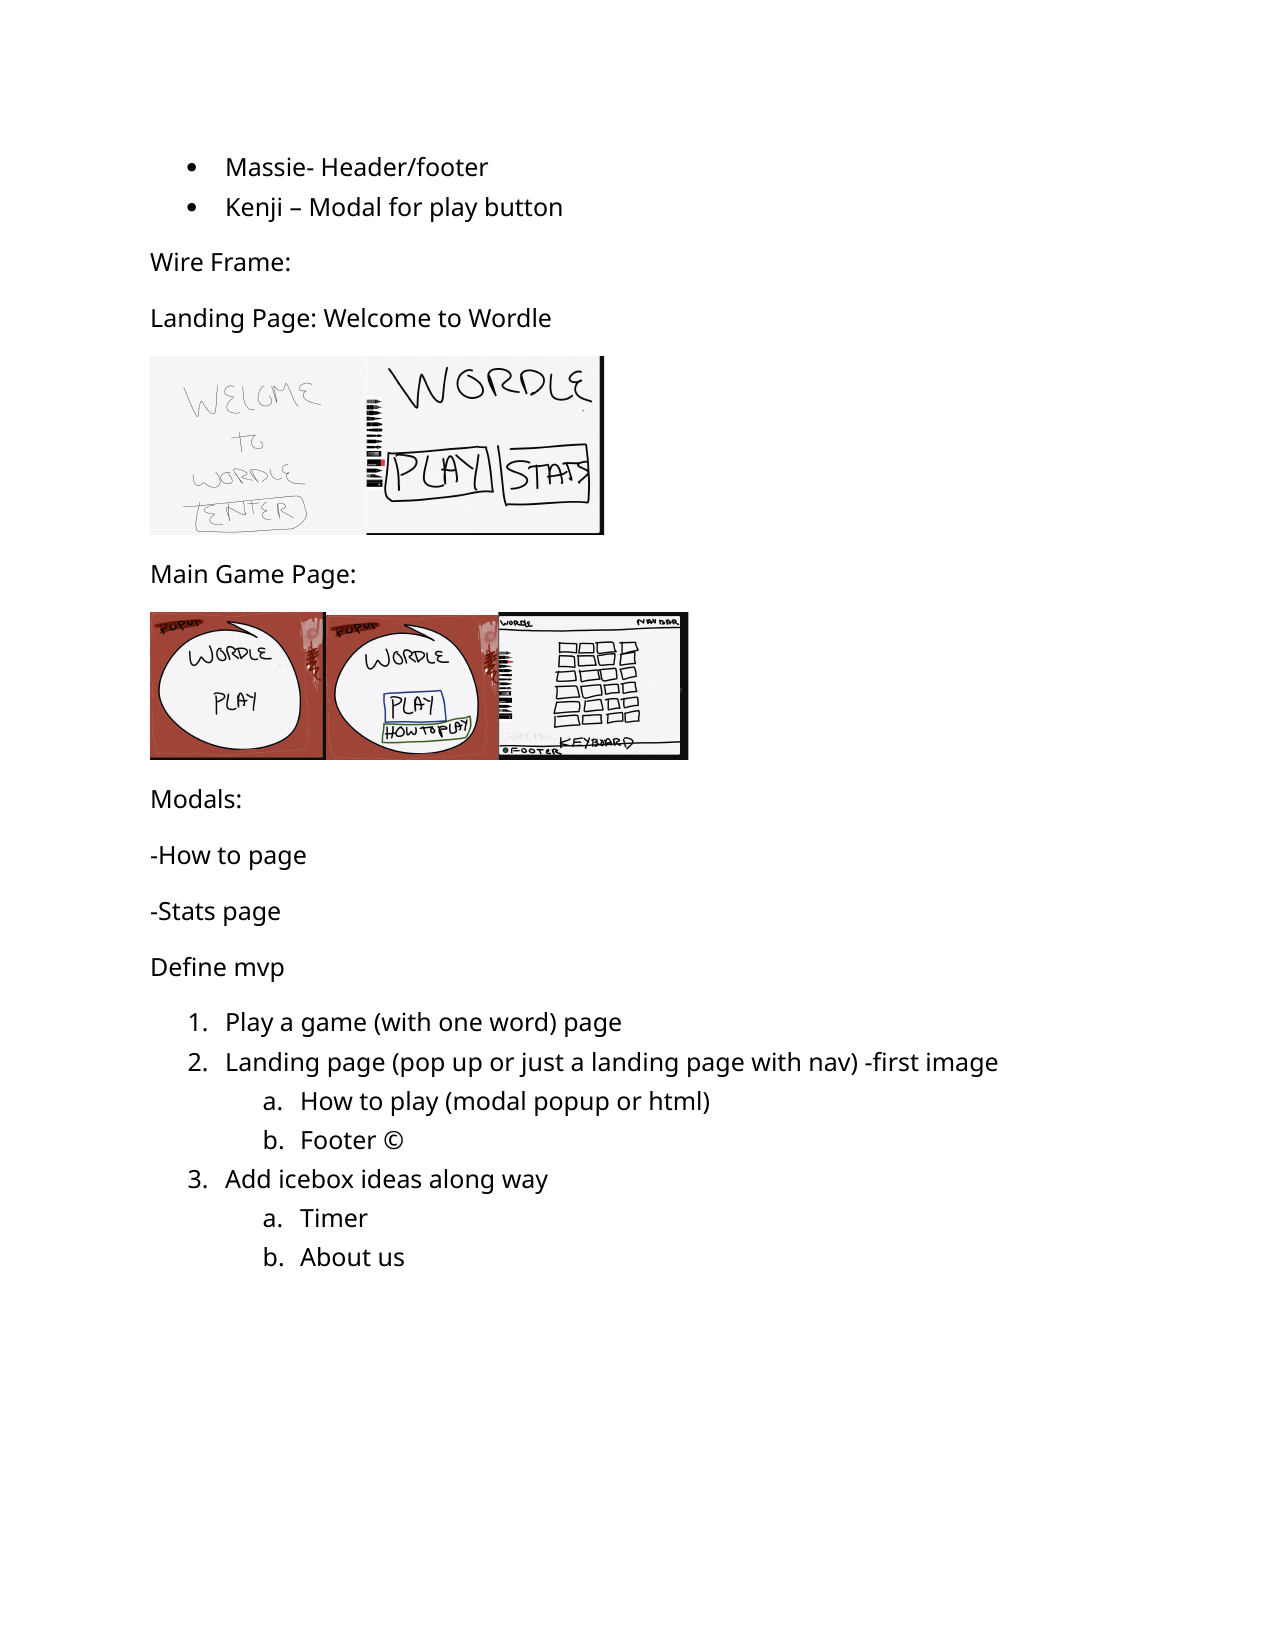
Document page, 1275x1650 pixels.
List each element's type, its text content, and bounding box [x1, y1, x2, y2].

list Timer [262, 1201, 1125, 1235]
list Landing page (pop up or just a landing page with nav) -first image [187, 1044, 1125, 1078]
text -Stats page [150, 893, 1125, 927]
picture [150, 612, 689, 760]
text -How to page [150, 837, 1125, 872]
text Main Game Page: [150, 556, 1125, 591]
list About us [262, 1240, 1125, 1274]
text Modals: [150, 782, 1125, 816]
picture [150, 356, 605, 535]
text Landing Page: Welcome to Wordle [150, 301, 1125, 335]
list Kenji – Modal for play button [187, 189, 1125, 223]
list Play a game (with one word) page [187, 1005, 1125, 1039]
list Massie- Header/footer [187, 150, 1125, 184]
list Add icebox ideas along way [187, 1162, 1125, 1196]
list Footer © [262, 1122, 1125, 1157]
text Wire Frame: [150, 245, 1125, 279]
text Define mvp [150, 949, 1125, 983]
list How to play (modal popup or html) [262, 1083, 1125, 1117]
